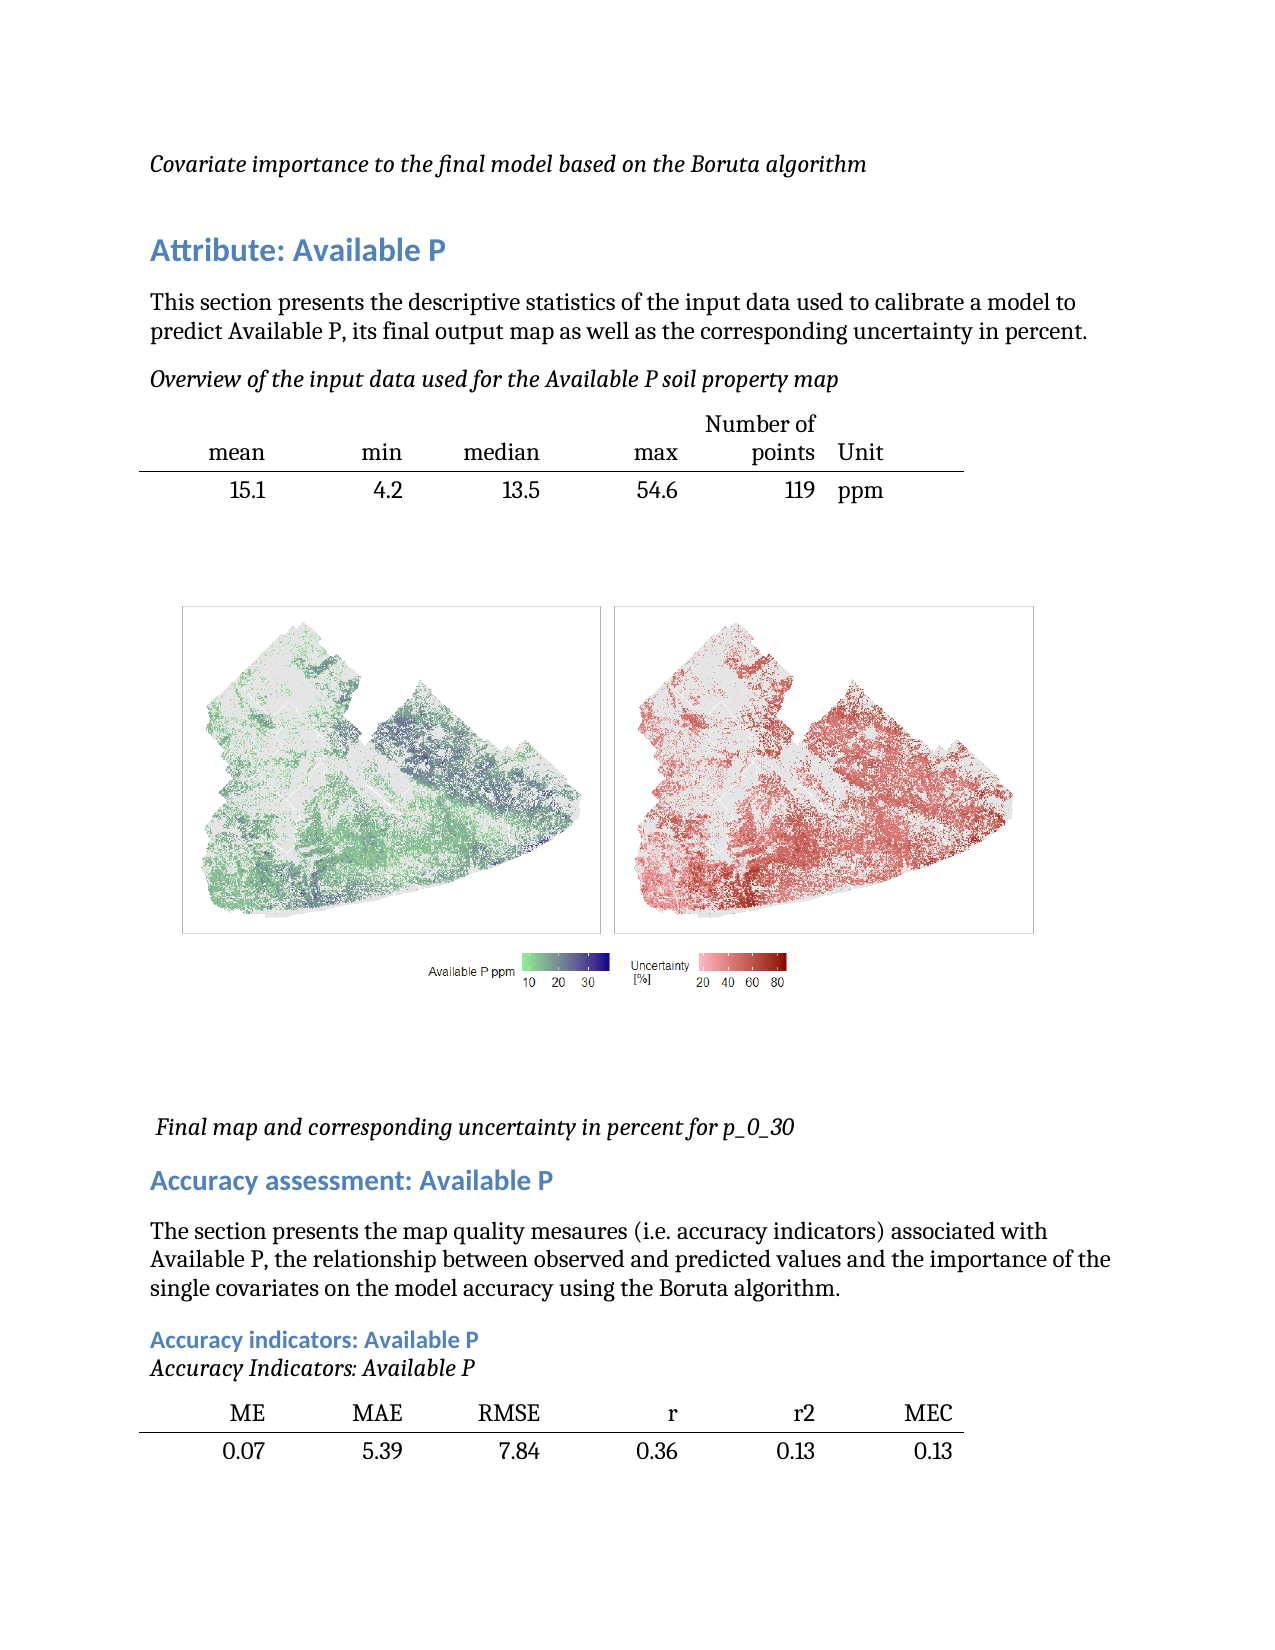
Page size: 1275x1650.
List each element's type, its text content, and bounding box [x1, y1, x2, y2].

text Covariate importance to the final model based on the Boruta algorithm [150, 150, 1125, 179]
table_header max [551, 406, 689, 471]
table_cell 5.39 [276, 1433, 414, 1469]
text This section presents the descriptive statistics of the input data used to calibrate a model to predict Available P, its final output map as well as the corresponding uncertainty in percent. [150, 288, 1125, 346]
table_header r [551, 1396, 689, 1432]
table_cell 4.2 [276, 472, 414, 508]
subtitle Accuracy assessment: Available P [150, 1162, 1125, 1198]
table_header MAE [276, 1396, 414, 1432]
table_cell 0.13 [826, 1433, 964, 1469]
table_header min [276, 406, 414, 471]
table_cell 15.1 [139, 472, 276, 508]
table_header RMSE [414, 1396, 551, 1432]
table_cell 0.36 [551, 1433, 689, 1469]
table_header median [414, 406, 551, 471]
table_header Unit [826, 406, 964, 471]
subtitle Attribute: Available P [150, 229, 1125, 269]
text Accuracy Indicators: Available P [150, 1354, 1125, 1383]
table_header ME [139, 1396, 276, 1432]
table_cell 119 [689, 472, 826, 508]
table_cell 54.6 [551, 472, 689, 508]
text Overview of the input data used for the Available P soil property map [150, 364, 1125, 393]
table_header mean [139, 406, 276, 471]
table_header MEC [826, 1396, 964, 1432]
table_cell 7.84 [414, 1433, 551, 1469]
table_header r2 [689, 1396, 826, 1432]
table_cell ppm [826, 472, 964, 508]
table_header Number of points [689, 406, 826, 471]
picture [168, 508, 1044, 1092]
subtitle Accuracy indicators: Available P [150, 1324, 1125, 1354]
text Final map and corresponding uncertainty in percent for p_0_30 [150, 1113, 1125, 1141]
text The section presents the map quality mesaures (i.e. accuracy indicators) associated with Available P, the relationship between observed and predicted values and the importance of the single covariates on the model accuracy using the Boruta algorithm. [150, 1217, 1125, 1303]
table_cell 0.13 [689, 1433, 826, 1469]
table_cell 13.5 [414, 472, 551, 508]
table_cell 0.07 [139, 1433, 276, 1469]
